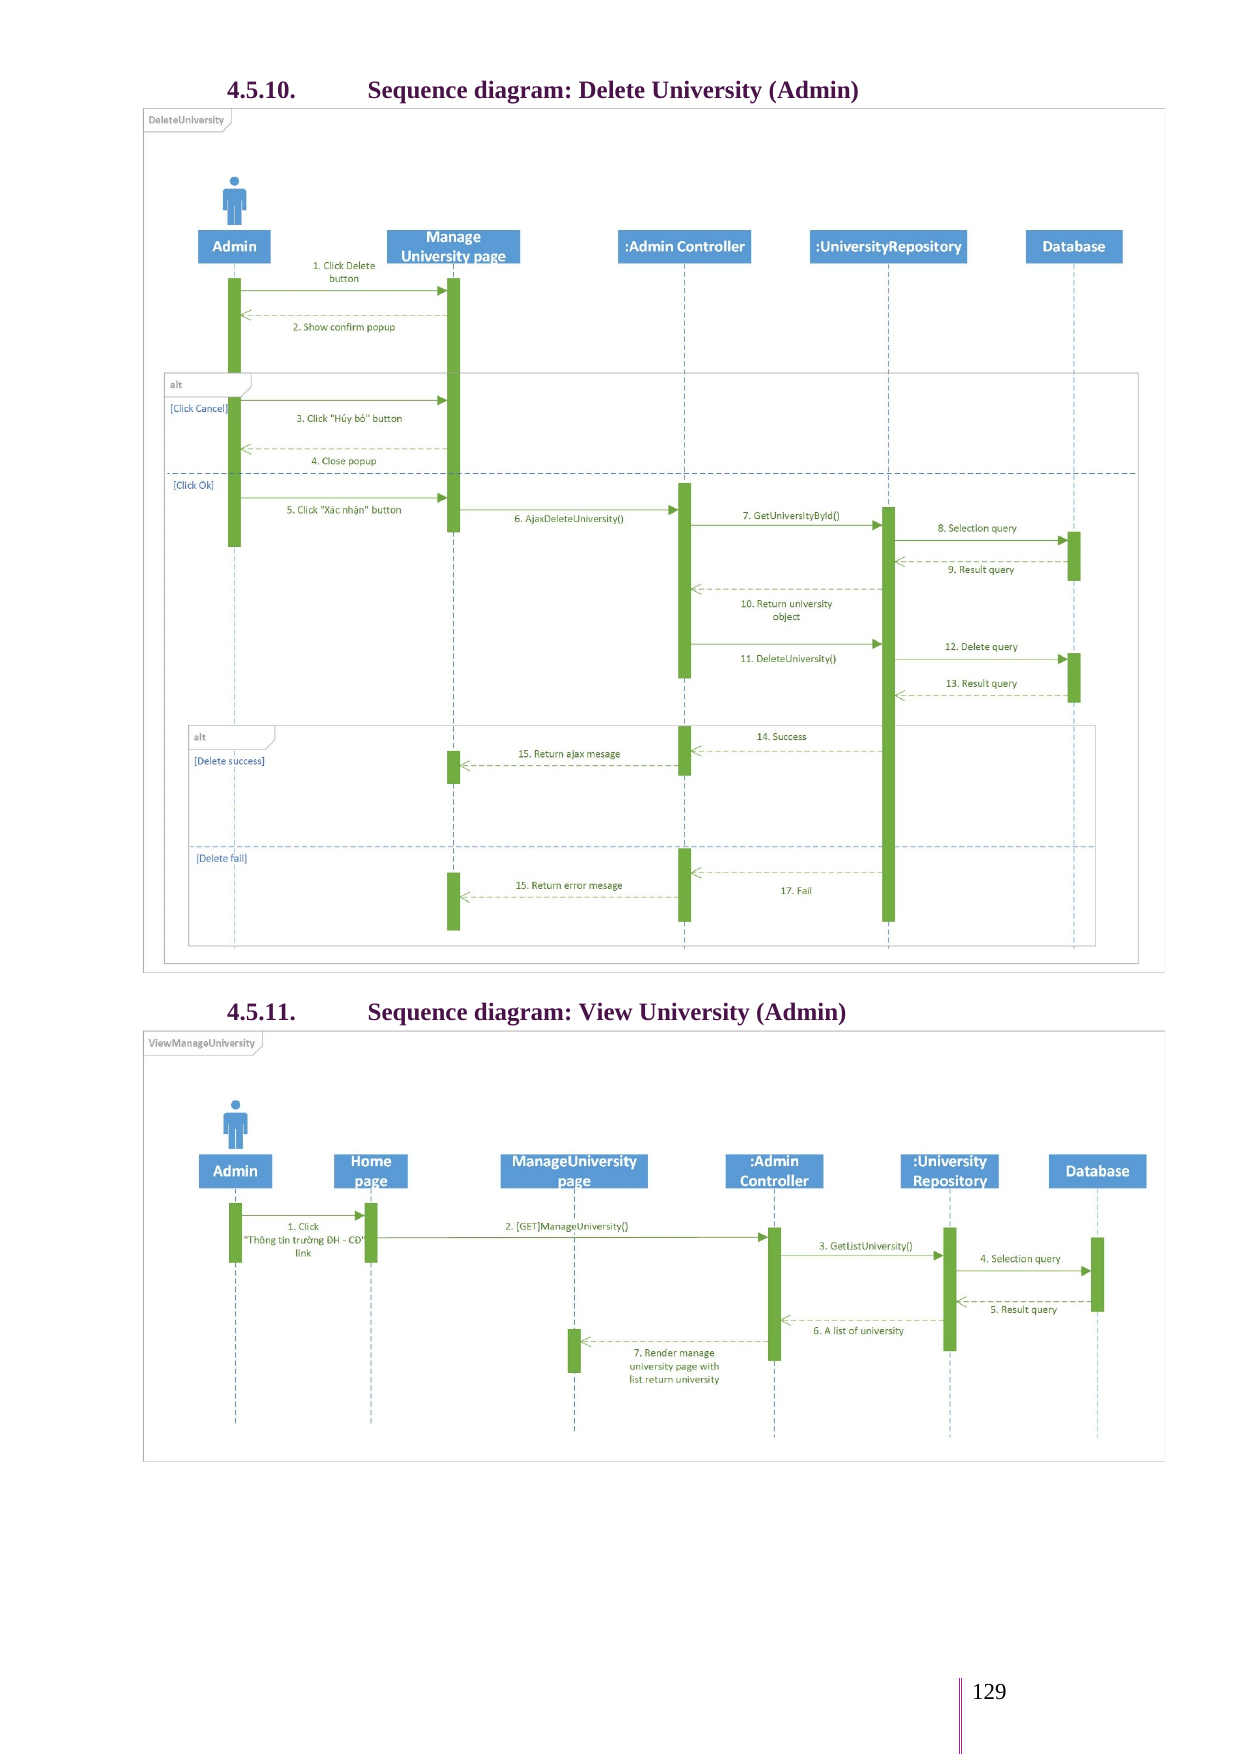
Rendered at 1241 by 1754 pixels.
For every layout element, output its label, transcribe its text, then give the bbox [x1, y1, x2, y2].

picture [142, 108, 1166, 973]
subtitle Sequence diagram: View University (Admin) [227, 997, 1165, 1026]
subtitle Sequence diagram: Delete University (Admin) [227, 75, 1165, 104]
picture [142, 1030, 1166, 1462]
